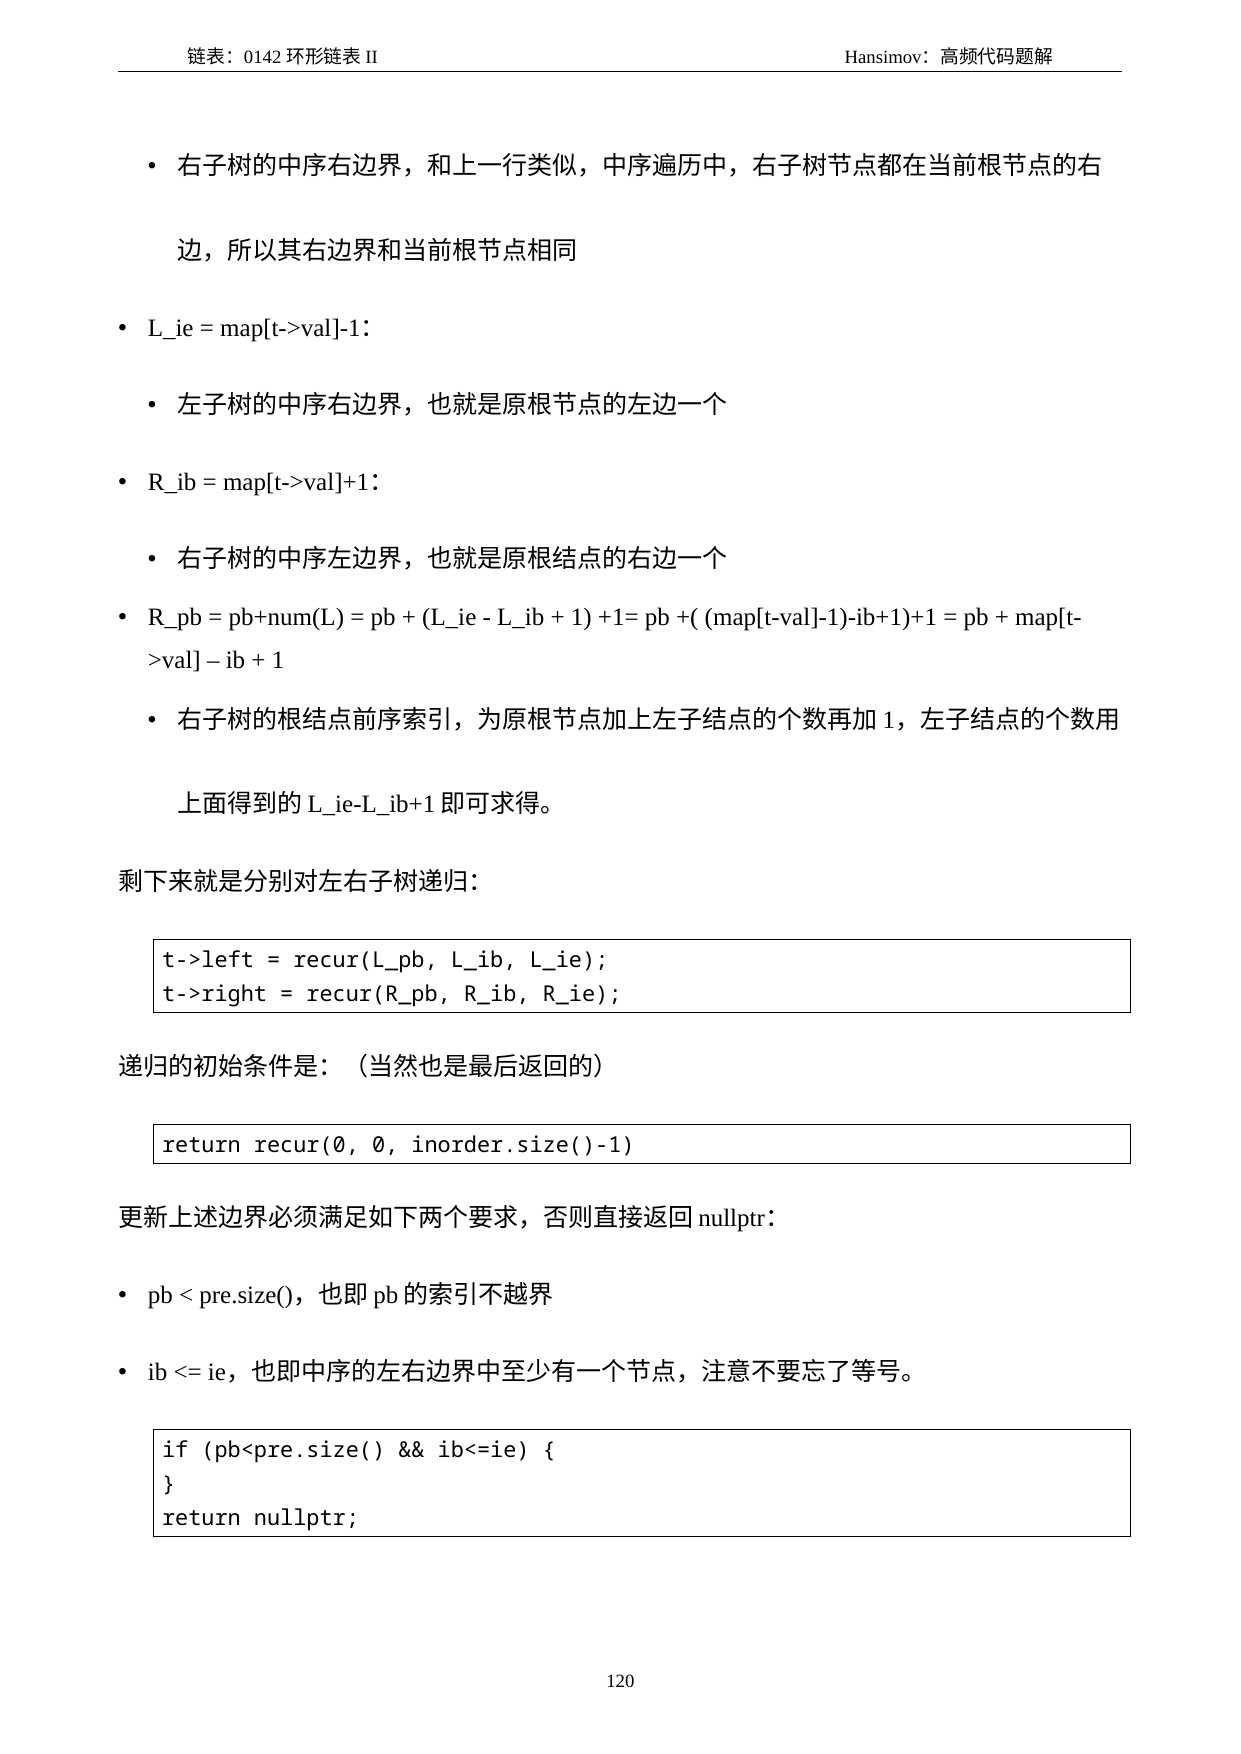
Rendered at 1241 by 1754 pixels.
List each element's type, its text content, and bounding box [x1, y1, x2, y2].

list t->right = recur(R_pb, R_ib, R_ie); [154, 973, 1130, 1012]
list return nullptr; [154, 1497, 1130, 1536]
text 右子树的中序右边界，和上一行类似，中序遍历中，右子树节点都在当前根节点的右边，所以其右边界和当前根节点相同 [148, 130, 1122, 283]
list if (pb<pre.size() && ib<=ie) { [154, 1430, 1130, 1463]
text pb < pre.size()，也即pb的索引不越界 [118, 1258, 1122, 1326]
text 右子树的根结点前序索引，为原根节点加上左子结点的个数再加1，左子结点的个数用上面得到的L_ie-L_ib+1即可求得。 [148, 683, 1122, 836]
text 左子树的中序右边界，也就是原根节点的左边一个 [148, 369, 1122, 437]
text R_ib = map[t->val]+1： [118, 446, 1122, 514]
list t->left = recur(L_pb, L_ib, L_ie); [154, 940, 1130, 973]
text 剩下来就是分别对左右子树递归： [118, 845, 1122, 913]
text 递归的初始条件是：（当然也是最后返回的） [118, 1030, 1122, 1098]
text 更新上述边界必须满足如下两个要求，否则直接返回nullptr： [118, 1181, 1122, 1249]
text L_ie = map[t->val]-1： [118, 292, 1122, 360]
list } [154, 1463, 1130, 1497]
list return recur(0, 0, inorder.size()-1) [154, 1125, 1130, 1163]
text R_pb = pb+num(L) = pb + (L_ie - L_ib + 1) +1= pb +( (map[t-val]-1)-ib+1)+1 = pb + map[t->val] – ib + 1 [118, 600, 1122, 676]
text ib <= ie，也即中序的左右边界中至少有一个节点，注意不要忘了等号。 [118, 1335, 1122, 1403]
text 右子树的中序左边界，也就是原根结点的右边一个 [148, 523, 1122, 591]
